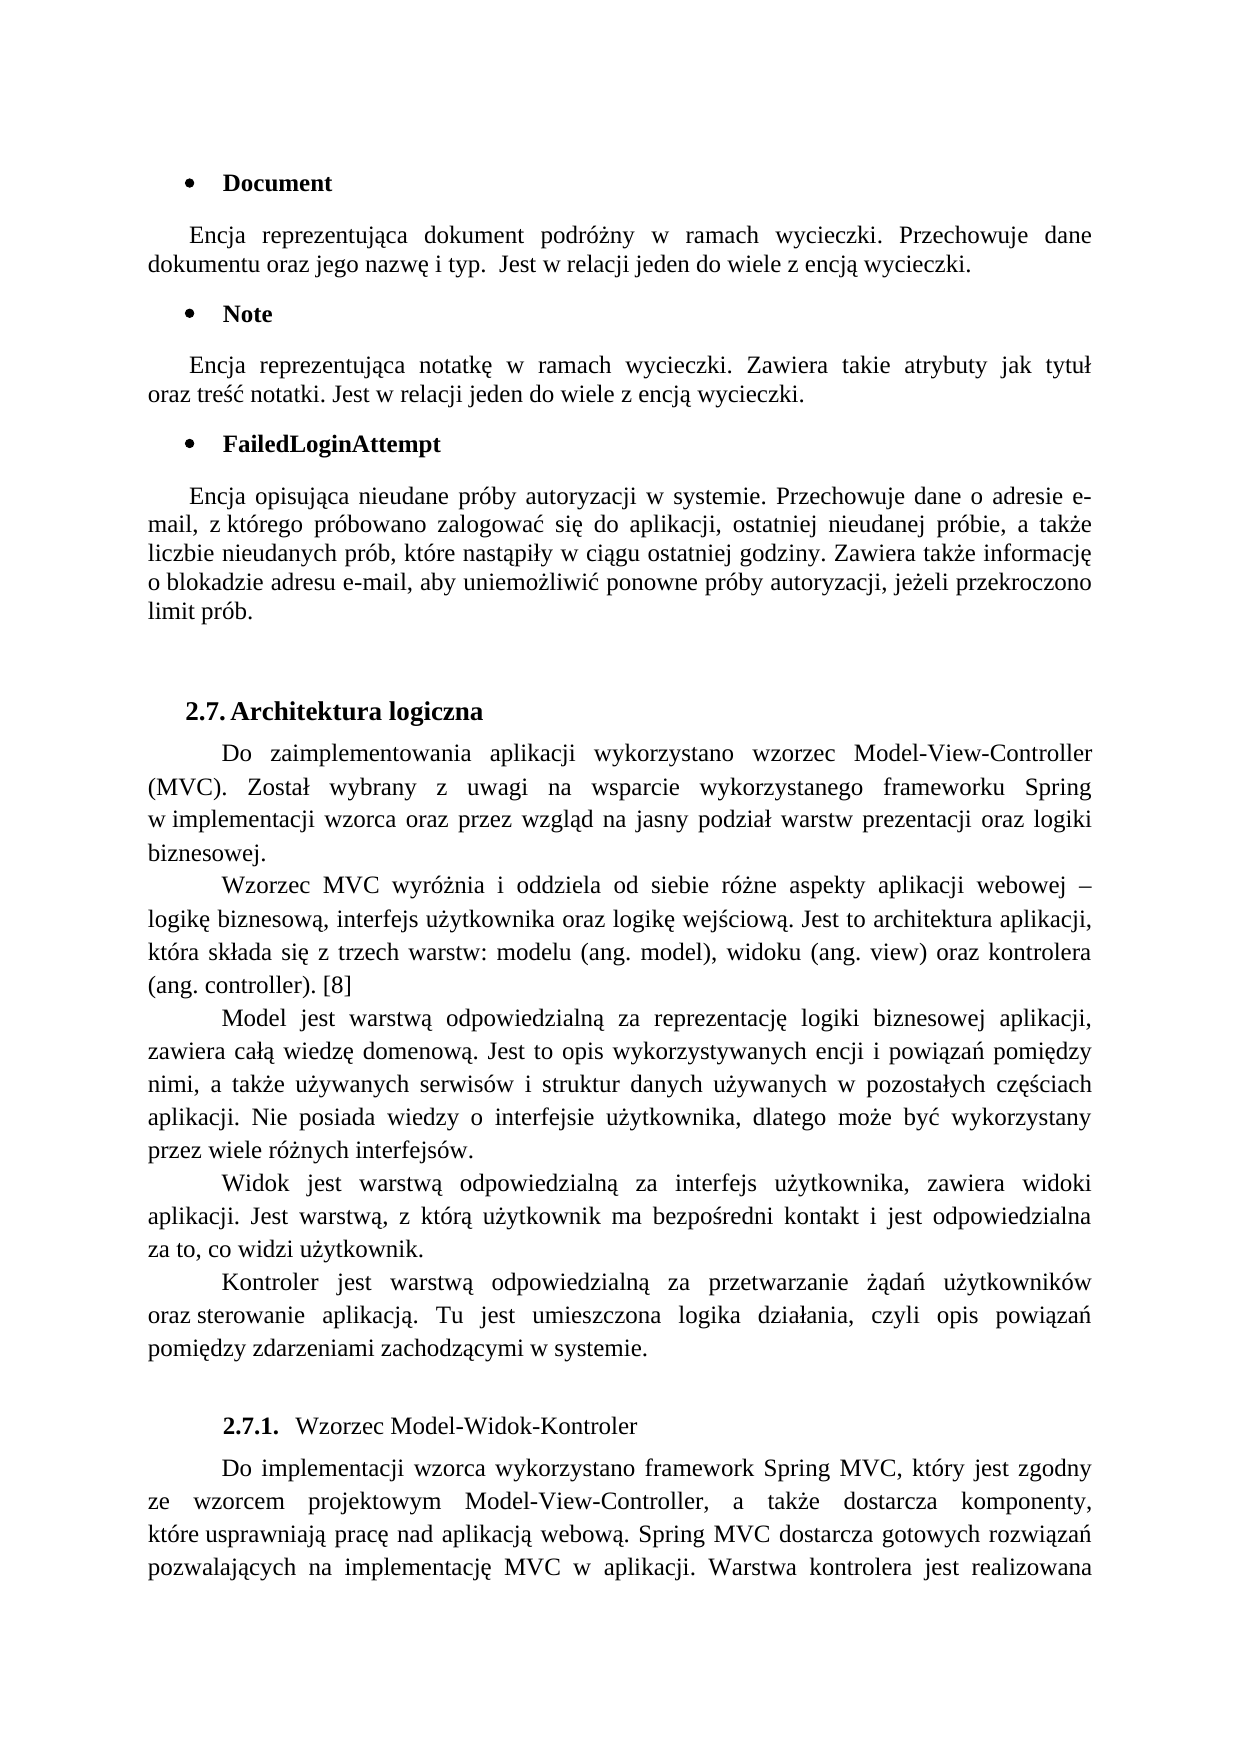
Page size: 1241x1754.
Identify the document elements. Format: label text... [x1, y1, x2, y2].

text Do zaimplementowania aplikacji wykorzystano wzorzec Model-View-Controller (MVC). Został wybrany z uwagi na wsparcie wykorzystanego frameworku Spring w implementacji wzorca oraz przez wzgląd na jasny podział warstw prezentacji oraz logiki biznesowej. [148, 738, 1093, 866]
text Wzorzec MVC wyróżnia i oddziela od siebie różne aspekty aplikacji webowej – logikę biznesową, interfejs użytkownika oraz logikę wejściową. Jest to architektura aplikacji, która składa się z trzech warstw: modelu (ang. model), widoku (ang. view) oraz kontrolera (ang. controller). [148, 871, 1093, 998]
text Widok jest warstwą odpowiedzialną za interfejs użytkownika, zawiera widoki aplikacji. Jest warstwą, z którą użytkownik ma bezpośredni kontakt i jest odpowiedzialna za to, co widzi użytkownik. [148, 1168, 1093, 1263]
subtitle Wzorzec Model-Widok-Kontroler [223, 1411, 1093, 1440]
text Encja reprezentująca dokument podróżny w ramach wycieczki. Przechowuje dane dokumentu oraz jego nazwę i typ. Jest w relacji jeden do wiele z encją wycieczki. [148, 220, 1093, 278]
list FailedLoginAttempt [185, 429, 1093, 458]
text Model jest warstwą odpowiedzialną za reprezentację logiki biznesowej aplikacji, zawiera całą wiedzę domenową. Jest to opis wykorzystywanych encji i powiązań pomiędzy nimi, a także używanych serwisów i struktur danych używanych w pozostałych częściach aplikacji. Nie posiada wiedzy o interfejsie użytkownika, dlatego może być wykorzystany przez wiele różnych interfejsów. [148, 1003, 1093, 1163]
text Kontroler jest warstwą odpowiedzialną za przetwarzanie żądań użytkowników oraz sterowanie aplikacją. Tu jest umieszczona logika działania, czyli opis powiązań pomiędzy zdarzeniami zachodzącymi w systemie. [148, 1267, 1093, 1362]
list Note [185, 299, 1093, 327]
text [148, 1453, 1093, 1581]
text Encja reprezentująca notatkę w ramach wycieczki. Zawiera takie atrybuty jak tytuł oraz treść notatki. Jest w relacji jeden do wiele z encją wycieczki. [148, 351, 1093, 408]
text Encja opisująca nieudane próby autoryzacji w systemie. Przechowuje dane o adresie e-mail, z którego próbowano zalogować się do aplikacji, ostatniej nieudanej próbie, a także liczbie nieudanych prób, które nastąpiły w ciągu ostatniej godziny. Zawiera także informację o blokadzie adresu e-mail, aby uniemożliwić ponowne próby autoryzacji, jeżeli przekroczono limit prób. [148, 481, 1093, 624]
list Document [185, 168, 1093, 197]
subtitle Architektura logiczna [185, 695, 1093, 726]
